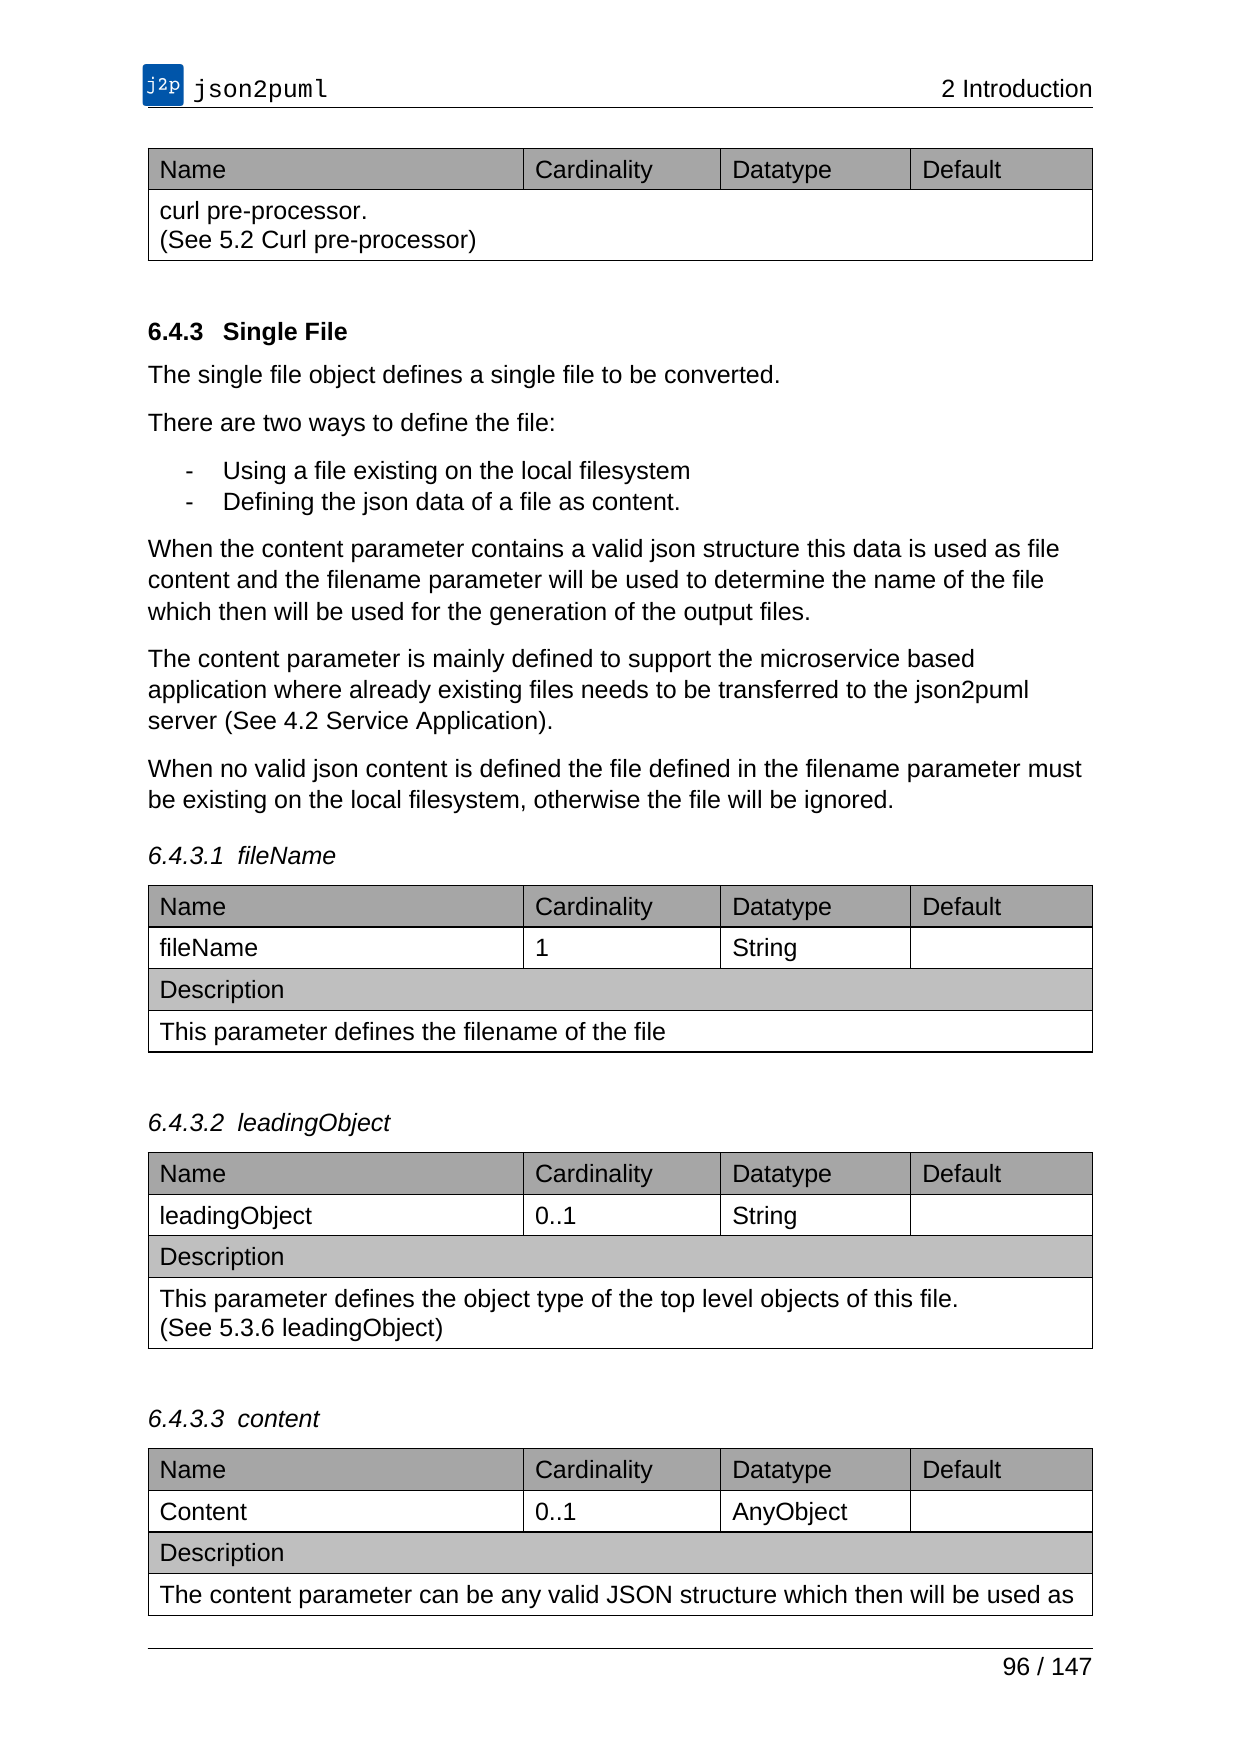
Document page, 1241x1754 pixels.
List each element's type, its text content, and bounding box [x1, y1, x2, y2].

picture [142, 64, 184, 106]
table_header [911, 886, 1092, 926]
text There are two ways to define the file: [148, 408, 1093, 437]
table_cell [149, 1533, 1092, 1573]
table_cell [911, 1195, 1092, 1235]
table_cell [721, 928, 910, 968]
subtitle Single File [148, 317, 1093, 346]
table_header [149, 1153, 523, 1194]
subtitle content [148, 1404, 1093, 1433]
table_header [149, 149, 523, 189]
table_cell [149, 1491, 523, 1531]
subtitle leadingObject [148, 1108, 1093, 1137]
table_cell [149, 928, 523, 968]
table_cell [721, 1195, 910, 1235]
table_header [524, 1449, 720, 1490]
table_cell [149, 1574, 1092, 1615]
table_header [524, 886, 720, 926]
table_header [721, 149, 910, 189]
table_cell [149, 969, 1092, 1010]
list Using a file existing on the local filesystem [185, 456, 1093, 484]
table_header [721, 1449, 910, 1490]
text When the content parameter contains a valid json structure this data is used as file content and the filename parameter will be used to determine the name of the file which then will be used for the generation of the output files. [148, 534, 1093, 625]
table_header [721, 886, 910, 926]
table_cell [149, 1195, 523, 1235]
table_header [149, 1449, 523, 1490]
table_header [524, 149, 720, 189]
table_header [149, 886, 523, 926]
text The content parameter is mainly defined to support the microservice based application where already existing files needs to be transferred to the json2puml server (See 4.2 Service Application). [148, 644, 1093, 735]
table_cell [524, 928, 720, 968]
list Defining the json data of a file as content. [185, 487, 1093, 516]
text The single file object defines a single file to be converted. [148, 360, 1093, 389]
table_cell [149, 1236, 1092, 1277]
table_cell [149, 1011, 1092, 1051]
subtitle fileName [148, 841, 1093, 870]
text When no valid json content is defined the file defined in the filename parameter must be existing on the local filesystem, otherwise the file will be ignored. [148, 754, 1093, 814]
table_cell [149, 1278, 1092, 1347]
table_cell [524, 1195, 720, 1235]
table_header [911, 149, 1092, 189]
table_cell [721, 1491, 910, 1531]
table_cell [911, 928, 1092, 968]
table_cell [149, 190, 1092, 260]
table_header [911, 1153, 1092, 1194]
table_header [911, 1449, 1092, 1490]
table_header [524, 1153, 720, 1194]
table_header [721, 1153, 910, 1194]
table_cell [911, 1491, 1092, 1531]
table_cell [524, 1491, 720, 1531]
